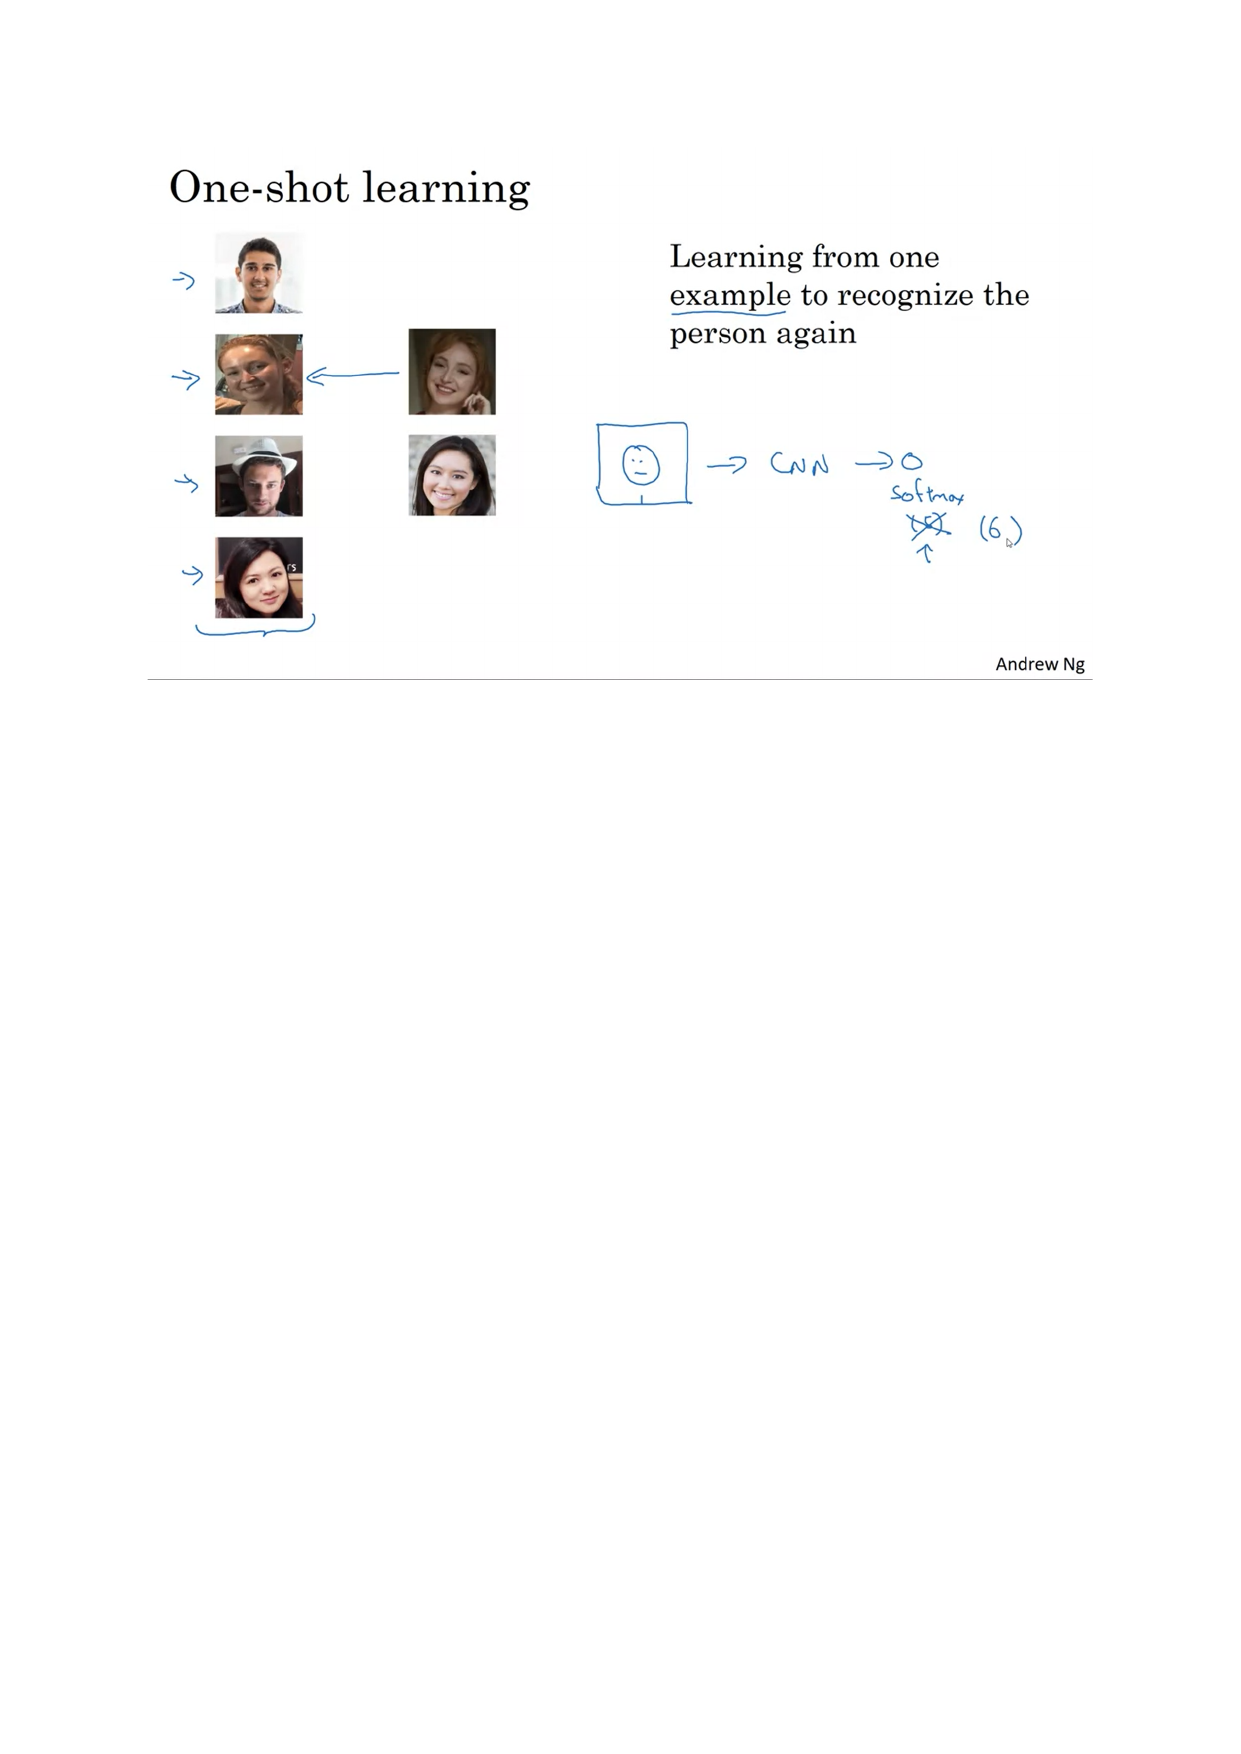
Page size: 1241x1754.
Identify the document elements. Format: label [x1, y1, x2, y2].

picture [147, 147, 1093, 680]
